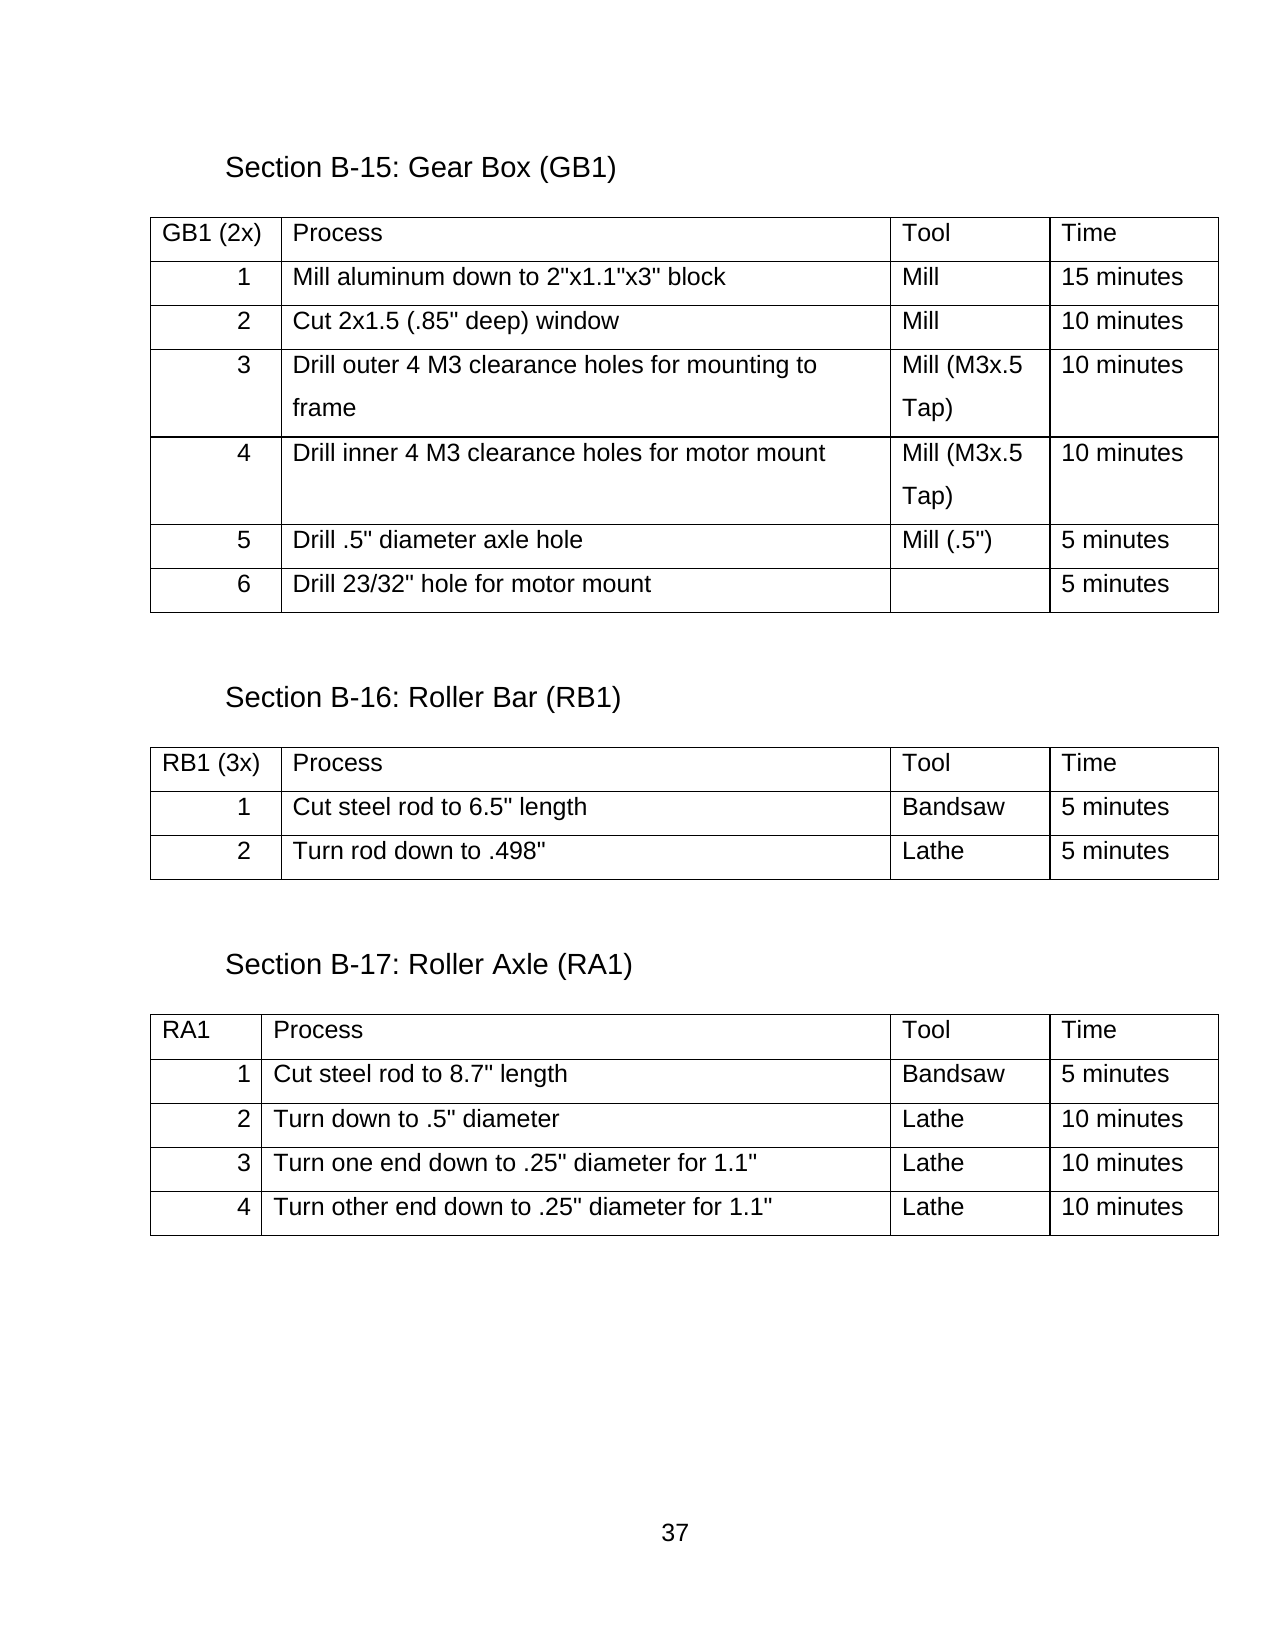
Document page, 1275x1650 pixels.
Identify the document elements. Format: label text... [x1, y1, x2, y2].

table_cell 5 minutes [1051, 569, 1218, 612]
table_cell Turn one end down to .25" diameter for 1.1" [262, 1148, 890, 1191]
table_cell 5 minutes [1051, 792, 1218, 835]
table_cell 10 minutes [1051, 438, 1218, 524]
table_cell 10 minutes [1051, 350, 1218, 436]
table_cell Cut steel rod to 6.5" length [282, 792, 890, 835]
table_cell 5 minutes [1051, 525, 1218, 568]
table_cell 3 [151, 350, 281, 436]
table_cell 2 [151, 836, 281, 879]
table_cell 4 [151, 1192, 261, 1235]
table_cell 10 minutes [1051, 1148, 1218, 1191]
table_cell 3 [151, 1148, 261, 1191]
table_header Time [1051, 218, 1218, 261]
table_cell Lathe [891, 1148, 1049, 1191]
table_header Time [1051, 748, 1218, 791]
table_cell 1 [151, 262, 281, 305]
table_header GB1 (2x) [151, 218, 281, 261]
table_header Process [282, 218, 890, 261]
table_cell Turn other end down to .25" diameter for 1.1" [262, 1192, 890, 1235]
table_cell 1 [151, 792, 281, 835]
table_cell Mill (M3x.5 Tap) [891, 438, 1049, 524]
table_header Process [262, 1015, 890, 1058]
table_cell Drill .5" diameter axle hole [282, 525, 890, 568]
table_header Tool [891, 1015, 1049, 1058]
text Section B-17: Roller Axle (RA1) [150, 947, 1125, 981]
table_cell Bandsaw [891, 792, 1049, 835]
table_cell 5 minutes [1051, 1060, 1218, 1102]
table_cell Lathe [891, 836, 1049, 879]
table_cell [891, 569, 1049, 612]
table_header Process [282, 748, 890, 791]
table_cell Mill [891, 306, 1049, 349]
table_cell 5 minutes [1051, 836, 1218, 879]
table_header RB1 (3x) [151, 748, 281, 791]
table_cell 5 [151, 525, 281, 568]
table_header Tool [891, 748, 1049, 791]
table_cell Lathe [891, 1192, 1049, 1235]
table_cell Drill 23/32" hole for motor mount [282, 569, 890, 612]
table_cell Cut steel rod to 8.7" length [262, 1060, 890, 1102]
table_cell 15 minutes [1051, 262, 1218, 305]
table_cell 10 minutes [1051, 1192, 1218, 1235]
table_cell Mill (.5") [891, 525, 1049, 568]
table_cell 2 [151, 1104, 261, 1147]
table_cell 4 [151, 438, 281, 524]
table_cell 1 [151, 1060, 261, 1102]
text Section B-15: Gear Box (GB1) [150, 150, 1125, 183]
table_cell 10 minutes [1051, 1104, 1218, 1147]
table_header Time [1051, 1015, 1218, 1058]
table_cell Mill aluminum down to 2"x1.1"x3" block [282, 262, 890, 305]
table_cell Drill inner 4 M3 clearance holes for motor mount [282, 438, 890, 524]
table_header RA1 [151, 1015, 261, 1058]
table_cell 2 [151, 306, 281, 349]
table_cell Bandsaw [891, 1060, 1049, 1102]
table_cell Drill outer 4 M3 clearance holes for mounting to frame [282, 350, 890, 436]
text Section B-16: Roller Bar (RB1) [150, 680, 1125, 713]
table_cell Cut 2x1.5 (.85" deep) window [282, 306, 890, 349]
table_cell Turn down to .5" diameter [262, 1104, 890, 1147]
table_header Tool [891, 218, 1049, 261]
table_cell 6 [151, 569, 281, 612]
table_cell 10 minutes [1051, 306, 1218, 349]
table_cell Mill (M3x.5 Tap) [891, 350, 1049, 436]
table_cell Turn rod down to .498" [282, 836, 890, 879]
table_cell Mill [891, 262, 1049, 305]
table_cell Lathe [891, 1104, 1049, 1147]
